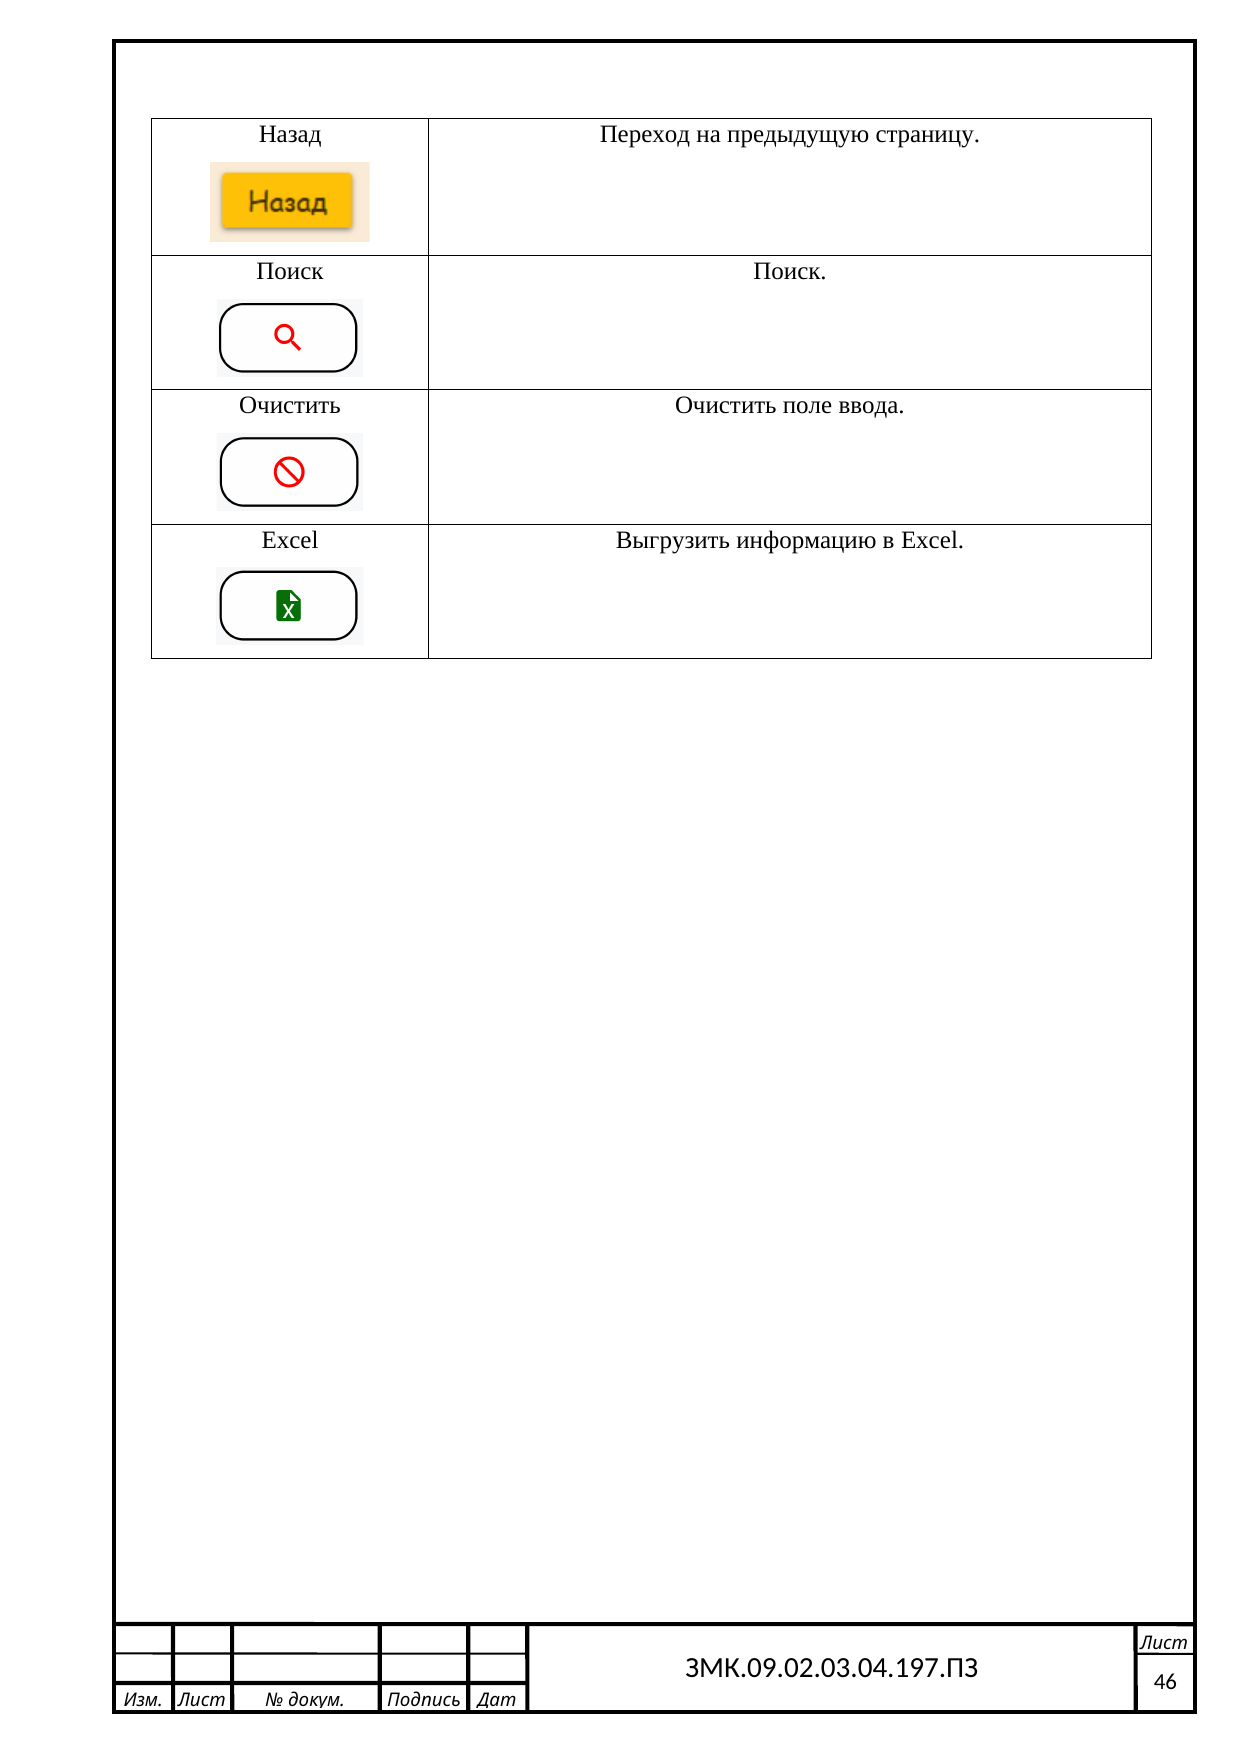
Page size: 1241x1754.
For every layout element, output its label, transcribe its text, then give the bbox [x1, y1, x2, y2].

table_cell Выгрузить информацию в Excel. [429, 525, 1151, 657]
table_cell Excel [152, 525, 428, 657]
table_cell Назад [152, 119, 428, 255]
table_cell Очистить поле ввода. [429, 390, 1151, 524]
table_cell Поиск. [429, 256, 1151, 389]
picture [216, 433, 364, 511]
table_cell Переход на предыдущую страницу. [429, 119, 1151, 255]
picture [216, 567, 364, 645]
table_cell Поиск [152, 256, 428, 389]
table_cell Очистить [152, 390, 428, 524]
picture [216, 299, 363, 377]
picture [210, 162, 370, 242]
